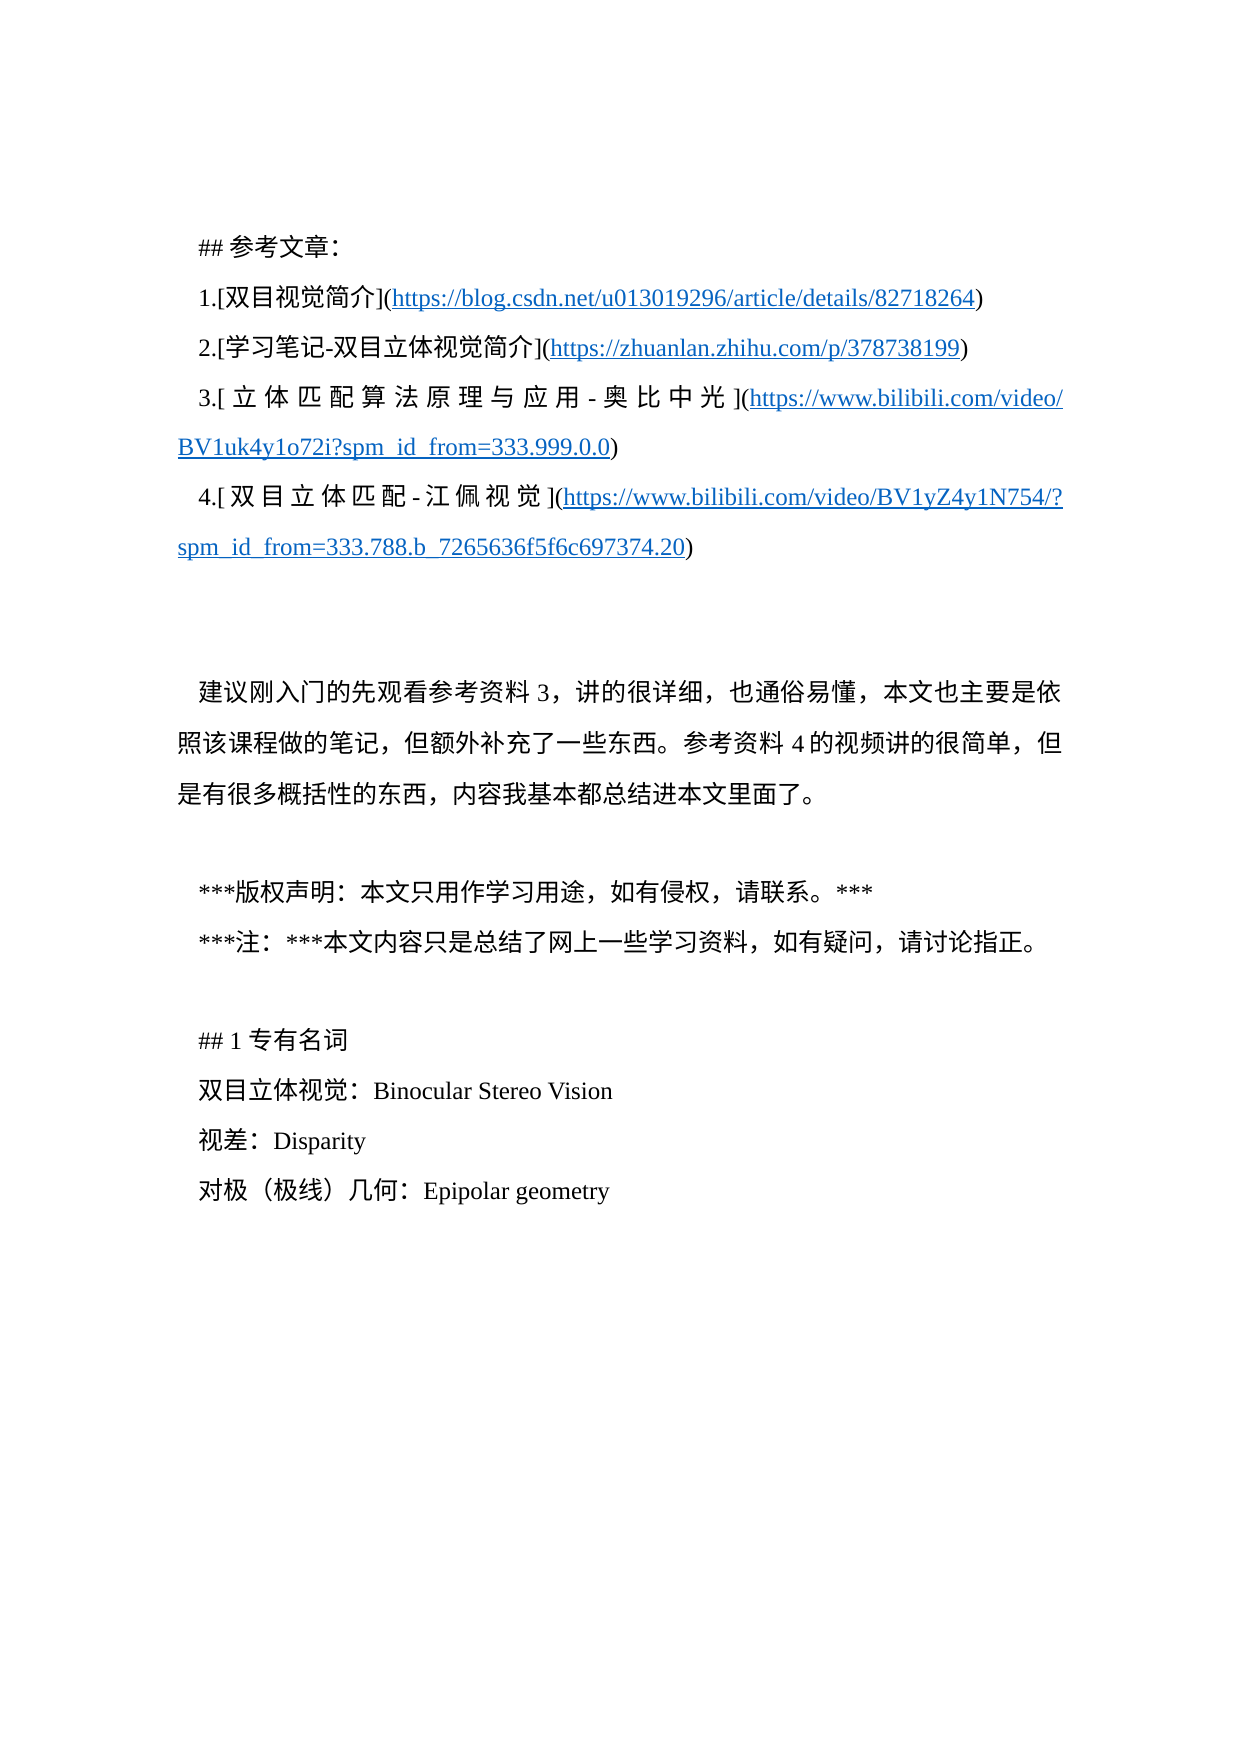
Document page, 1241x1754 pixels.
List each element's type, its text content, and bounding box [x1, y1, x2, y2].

text 4.[双目立体匹配-江佩视觉](https://www.bilibili.com/video/BV1yZ4y1N754/?spm_id_from=333.788.b_7265636f5f6c697374.20) [177, 474, 1063, 566]
text ***版权声明：本文只用作学习用途，如有侵权，请联系。*** [177, 870, 1063, 911]
text 对极（极线）几何：Epipolar geometry [177, 1168, 1063, 1209]
text 1.[双目视觉简介](https://blog.csdn.net/u013019296/article/details/82718264) [177, 275, 1063, 316]
text 2.[学习笔记-双目立体视觉简介](https://zhuanlan.zhihu.com/p/378738199) [177, 325, 1063, 366]
text 双目立体视觉：Binocular Stereo Vision [177, 1068, 1063, 1109]
text 建议刚入门的先观看参考资料3，讲的很详细，也通俗易懂，本文也主要是依照该课程做的笔记，但额外补充了一些东西。参考资料4的视频讲的很简单，但是有很多概括性的东西，内容我基本都总结进本文里面了。 [177, 670, 1063, 813]
text ## 参考文章： [177, 225, 1063, 266]
text 视差：Disparity [177, 1118, 1063, 1159]
text 3.[立体匹配算法原理与应用-奥比中光](https://www.bilibili.com/video/BV1uk4y1o72i?spm_id_from=333.999.0.0) [177, 375, 1063, 467]
text ***注：***本文内容只是总结了网上一些学习资料，如有疑问，请讨论指正。 [177, 920, 1063, 961]
text ## 1 专有名词 [177, 1018, 1063, 1059]
